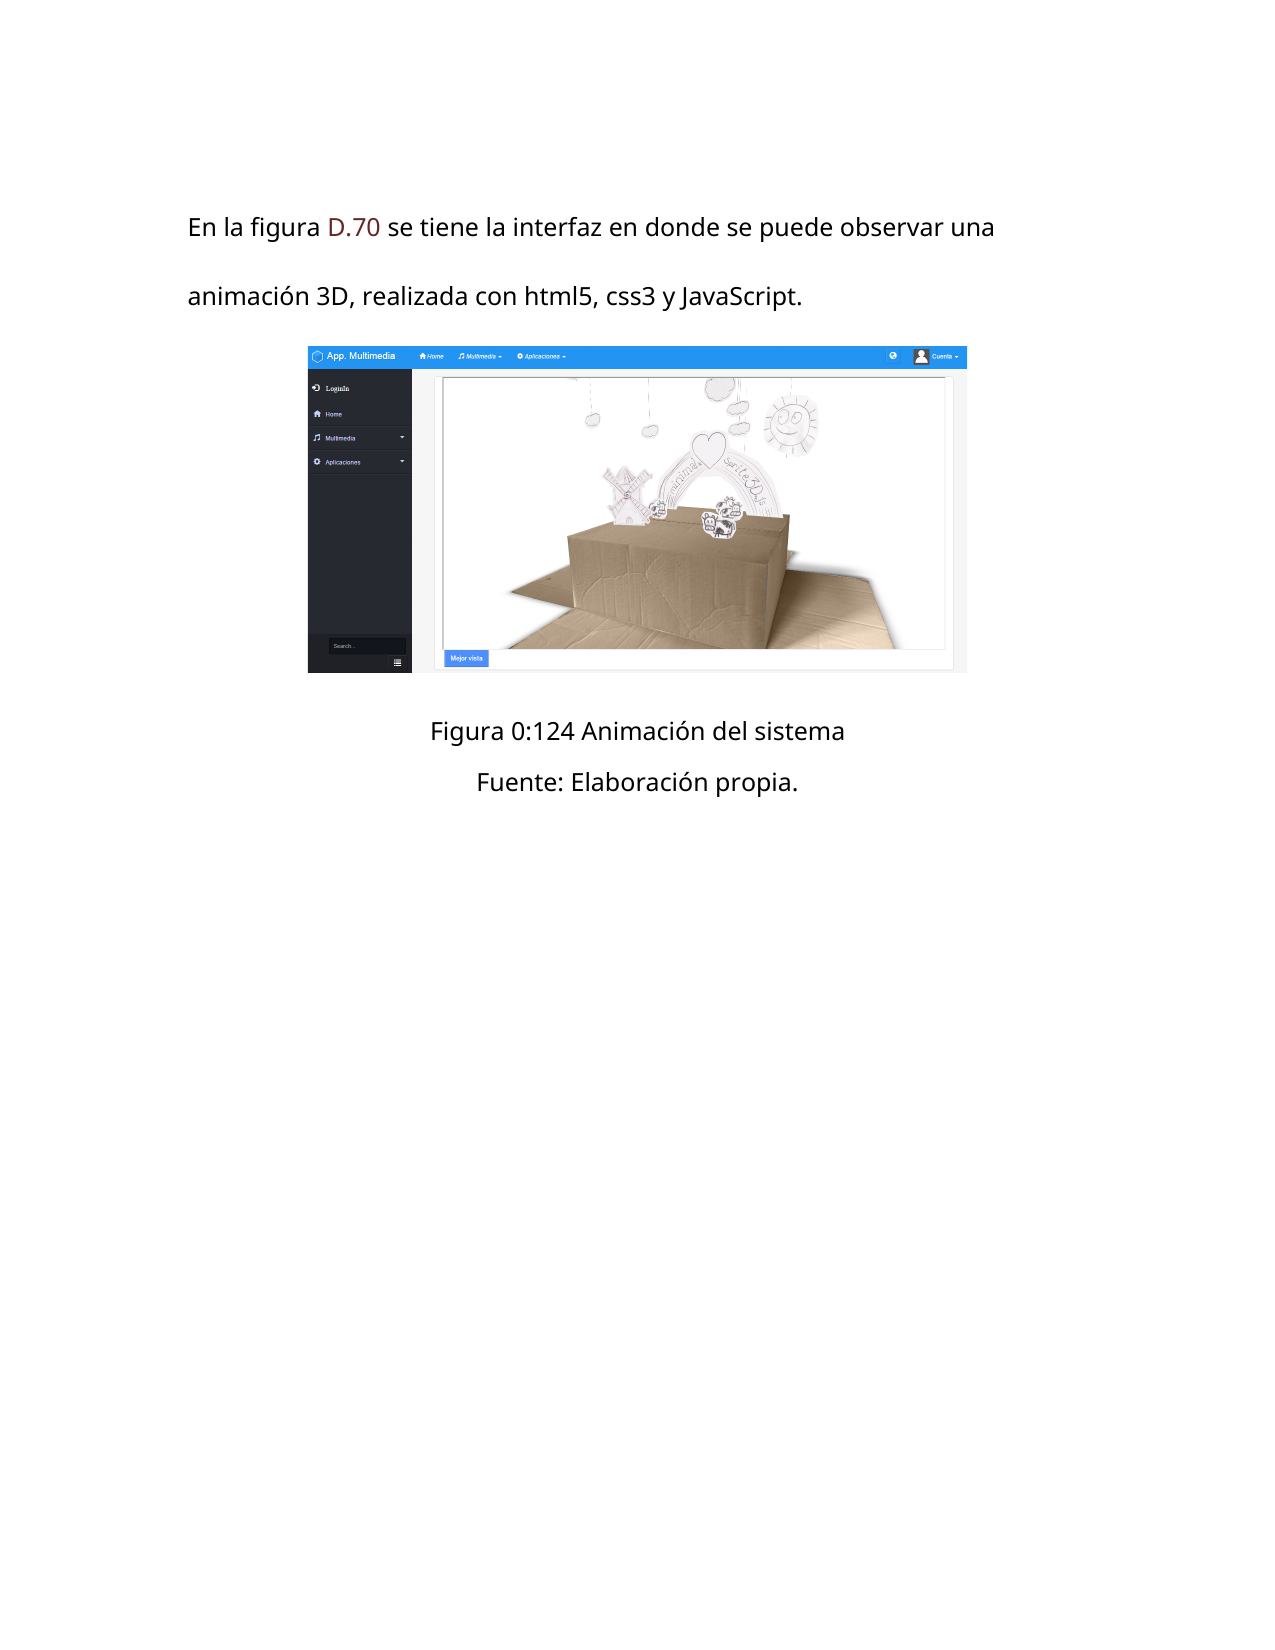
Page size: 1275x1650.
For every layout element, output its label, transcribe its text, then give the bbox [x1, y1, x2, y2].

text Fuente: Elaboración propia. [187, 765, 1087, 799]
text En la figura D.70 se tiene la interfaz en donde se puede observar una animación 3D, realizada con html5, css3 y JavaScript. [187, 210, 1087, 312]
